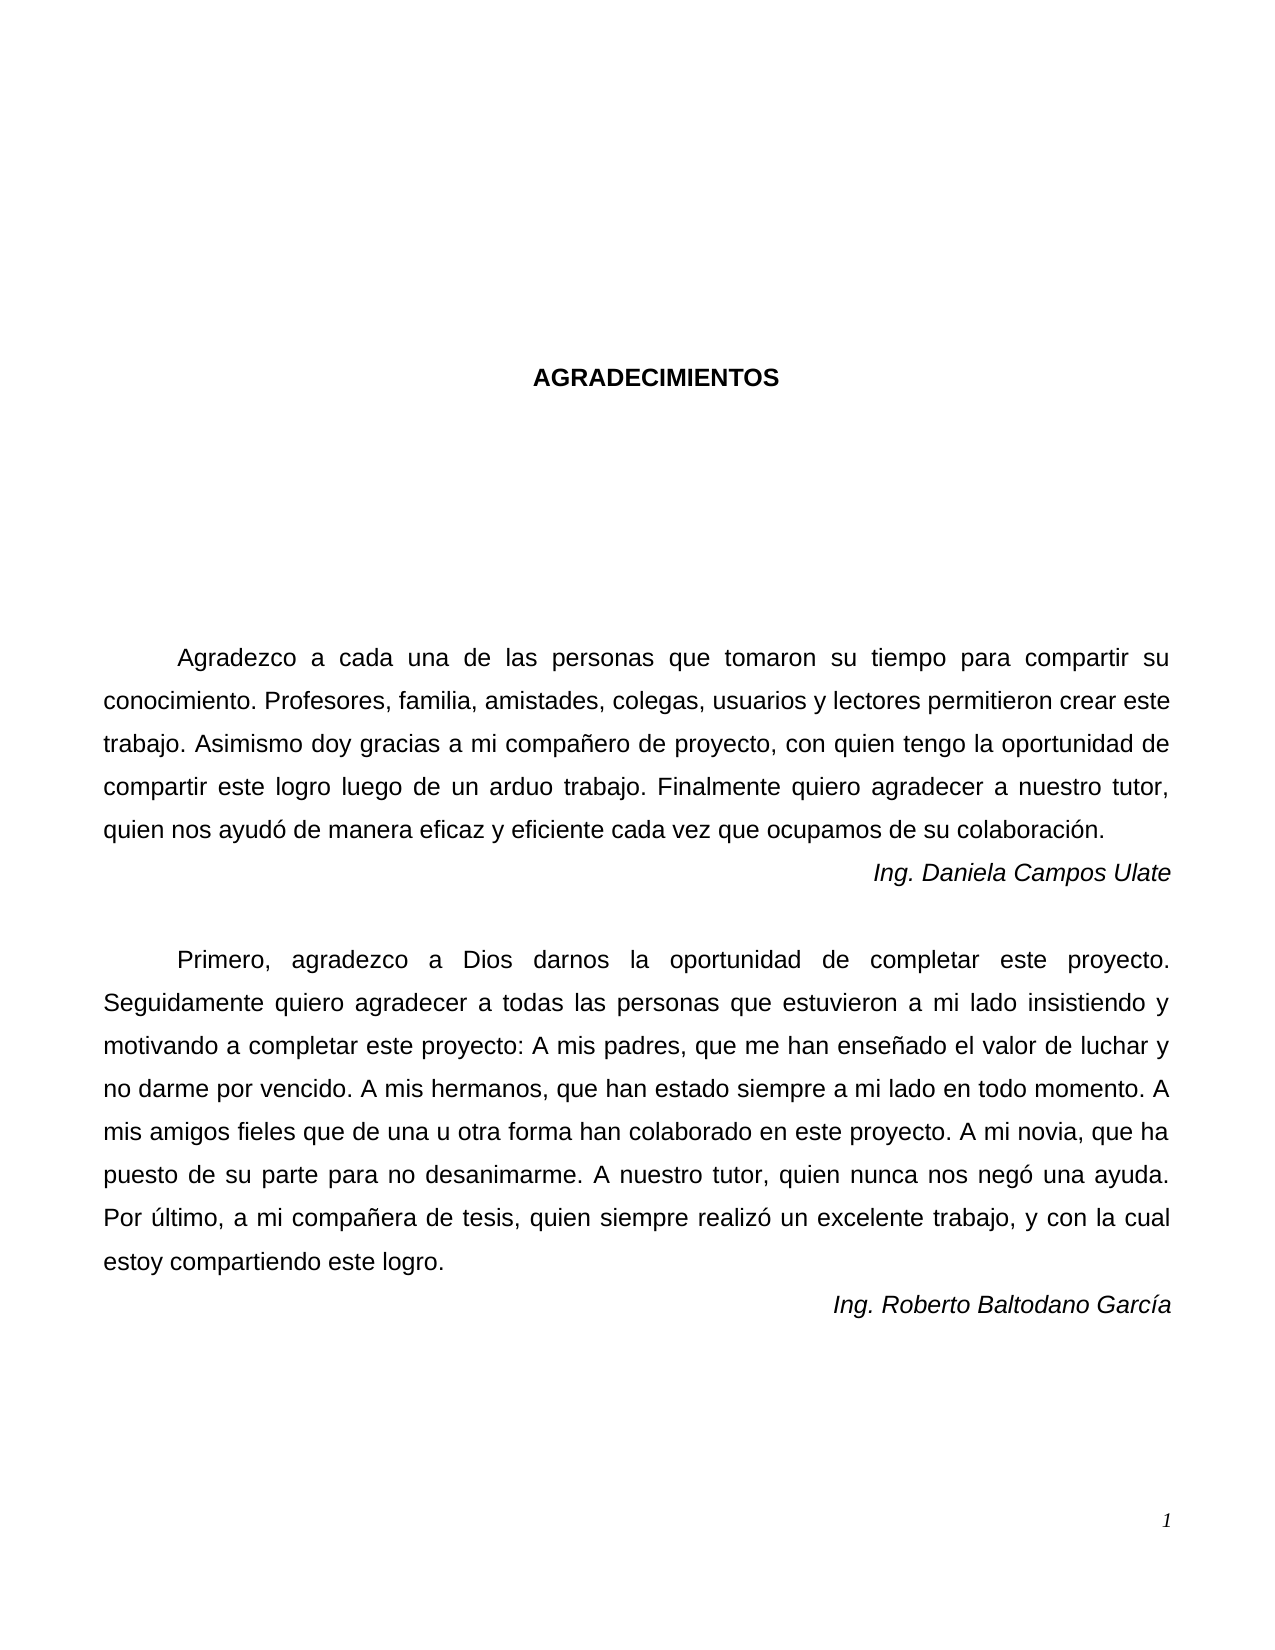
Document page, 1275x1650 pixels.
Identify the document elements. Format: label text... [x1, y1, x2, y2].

text Ing. Roberto Baltodano García [103, 1289, 1172, 1318]
text Ing. Daniela Campos Ulate [103, 858, 1172, 887]
text Agradezco a cada una de las personas que tomaron su tiempo para compartir su conocimiento. Profesores, familia, amistades, colegas, usuarios y lectores permitieron crear este trabajo. Asimismo doy gracias a mi compañero de proyecto, con quien tengo la oportunidad de compartir este logro luego de un arduo trabajo. Finalmente quiero agradecer a nuestro tutor, quien nos ayudó de manera eficaz y eficiente cada vez que ocupamos de su colaboración. [103, 643, 1172, 844]
text Primero, agradezco a Dios darnos la oportunidad de completar este proyecto. Seguidamente quiero agradecer a todas las personas que estuvieron a mi lado insistiendo y motivando a completar este proyecto: A mis padres, que me han enseñado el valor de luchar y no darme por vencido. A mis hermanos, que han estado siempre a mi lado en todo momento. A mis amigos fieles que de una u otra forma han colaborado en este proyecto. A mi novia, que ha puesto de su parte para no desanimarme. A nuestro tutor, quien nunca nos negó una ayuda. Por último, a mi compañera de tesis, quien siempre realizó un excelente trabajo, y con la cual estoy compartiendo este logro. [103, 944, 1172, 1275]
text AGRADECIMIENTOS [140, 363, 1172, 392]
